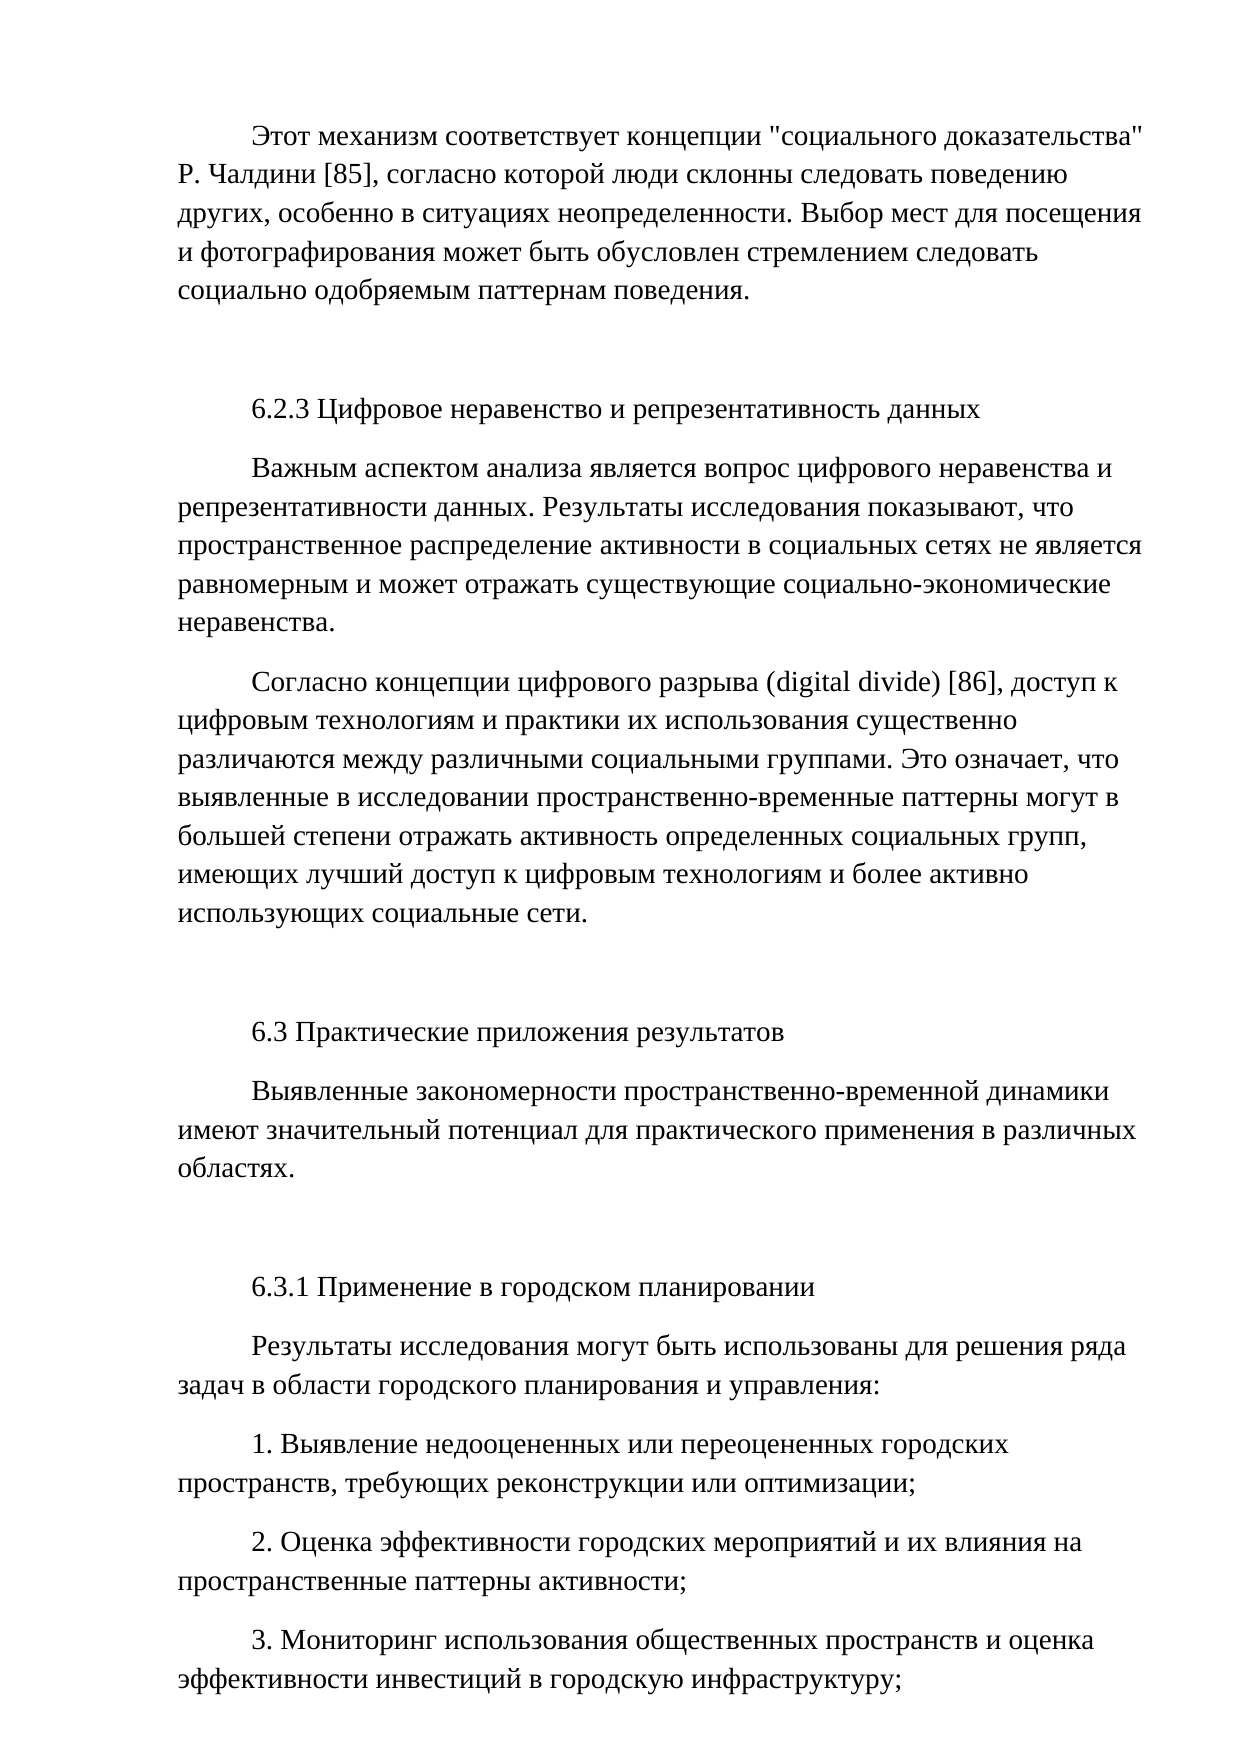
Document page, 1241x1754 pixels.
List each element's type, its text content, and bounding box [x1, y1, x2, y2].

text Согласно концепции цифрового разрыва (digital divide) [86], доступ к цифровым технологиям и практики их использования существенно различаются между различными социальными группами. Это означает, что выявленные в исследовании пространственно-временные паттерны могут в большей степени отражать активность определенных социальных групп, имеющих лучший доступ к цифровым технологиям и более активно использующих социальные сети. [177, 664, 1152, 929]
text Выявленные закономерности пространственно-временной динамики имеют значительный потенциал для практического применения в различных областях. [177, 1073, 1152, 1184]
text 3. Мониторинг использования общественных пространств и оценка эффективности инвестиций в городскую инфраструктуру; [177, 1622, 1152, 1694]
text 6.2.3 Цифровое неравенство и репрезентативность данных [177, 391, 1152, 424]
text Результаты исследования могут быть использованы для решения ряда задач в области городского планирования и управления: [177, 1328, 1152, 1401]
text 2. Оценка эффективности городских мероприятий и их влияния на пространственные паттерны активности; [177, 1524, 1152, 1596]
text Этот механизм соответствует концепции "социального доказательства" Р. Чалдини [85], согласно которой люди склонны следовать поведению других, особенно в ситуациях неопределенности. Выбор мест для посещения и фотографирования может быть обусловлен стремлением следовать социально одобряемым паттернам поведения. [177, 118, 1152, 306]
text 1. Выявление недооцененных или переоцененных городских пространств, требующих реконструкции или оптимизации; [177, 1426, 1152, 1498]
text 6.3.1 Применение в городском планировании [177, 1269, 1152, 1303]
text 6.3 Практические приложения результатов [177, 1014, 1152, 1047]
text Важным аспектом анализа является вопрос цифрового неравенства и репрезентативности данных. Результаты исследования показывают, что пространственное распределение активности в социальных сетях не является равномерным и может отражать существующие социально-экономические неравенства. [177, 450, 1152, 638]
